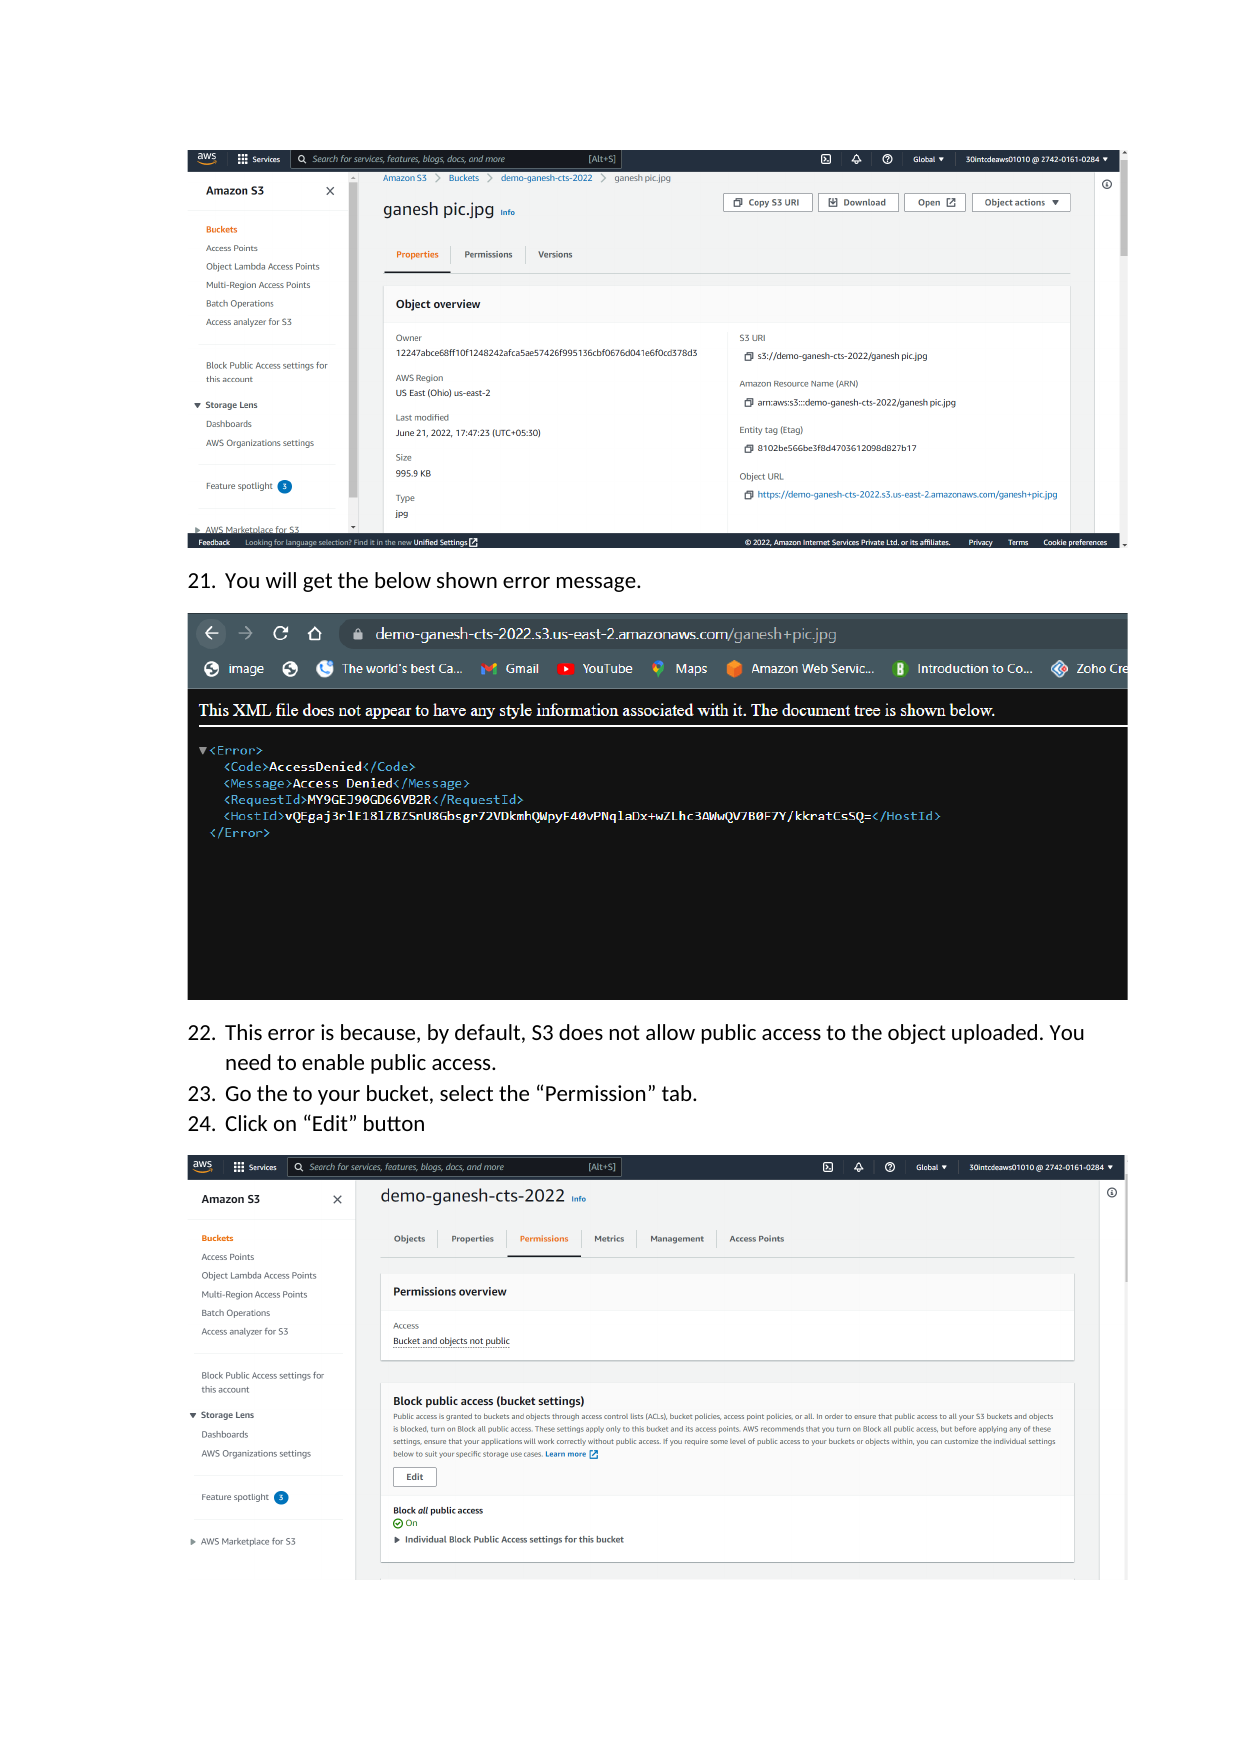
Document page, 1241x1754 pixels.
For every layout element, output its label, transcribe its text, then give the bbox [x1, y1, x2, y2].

list Go the to your bucket, select the “Permission” tab. [187, 1079, 1090, 1107]
list You will get the below shown error message. [187, 567, 1090, 594]
list This error is because, by default, S3 does not allow public access to the object uploaded. You need to enable public access. [187, 1018, 1090, 1076]
list Click on “Edit” button [187, 1109, 1090, 1137]
